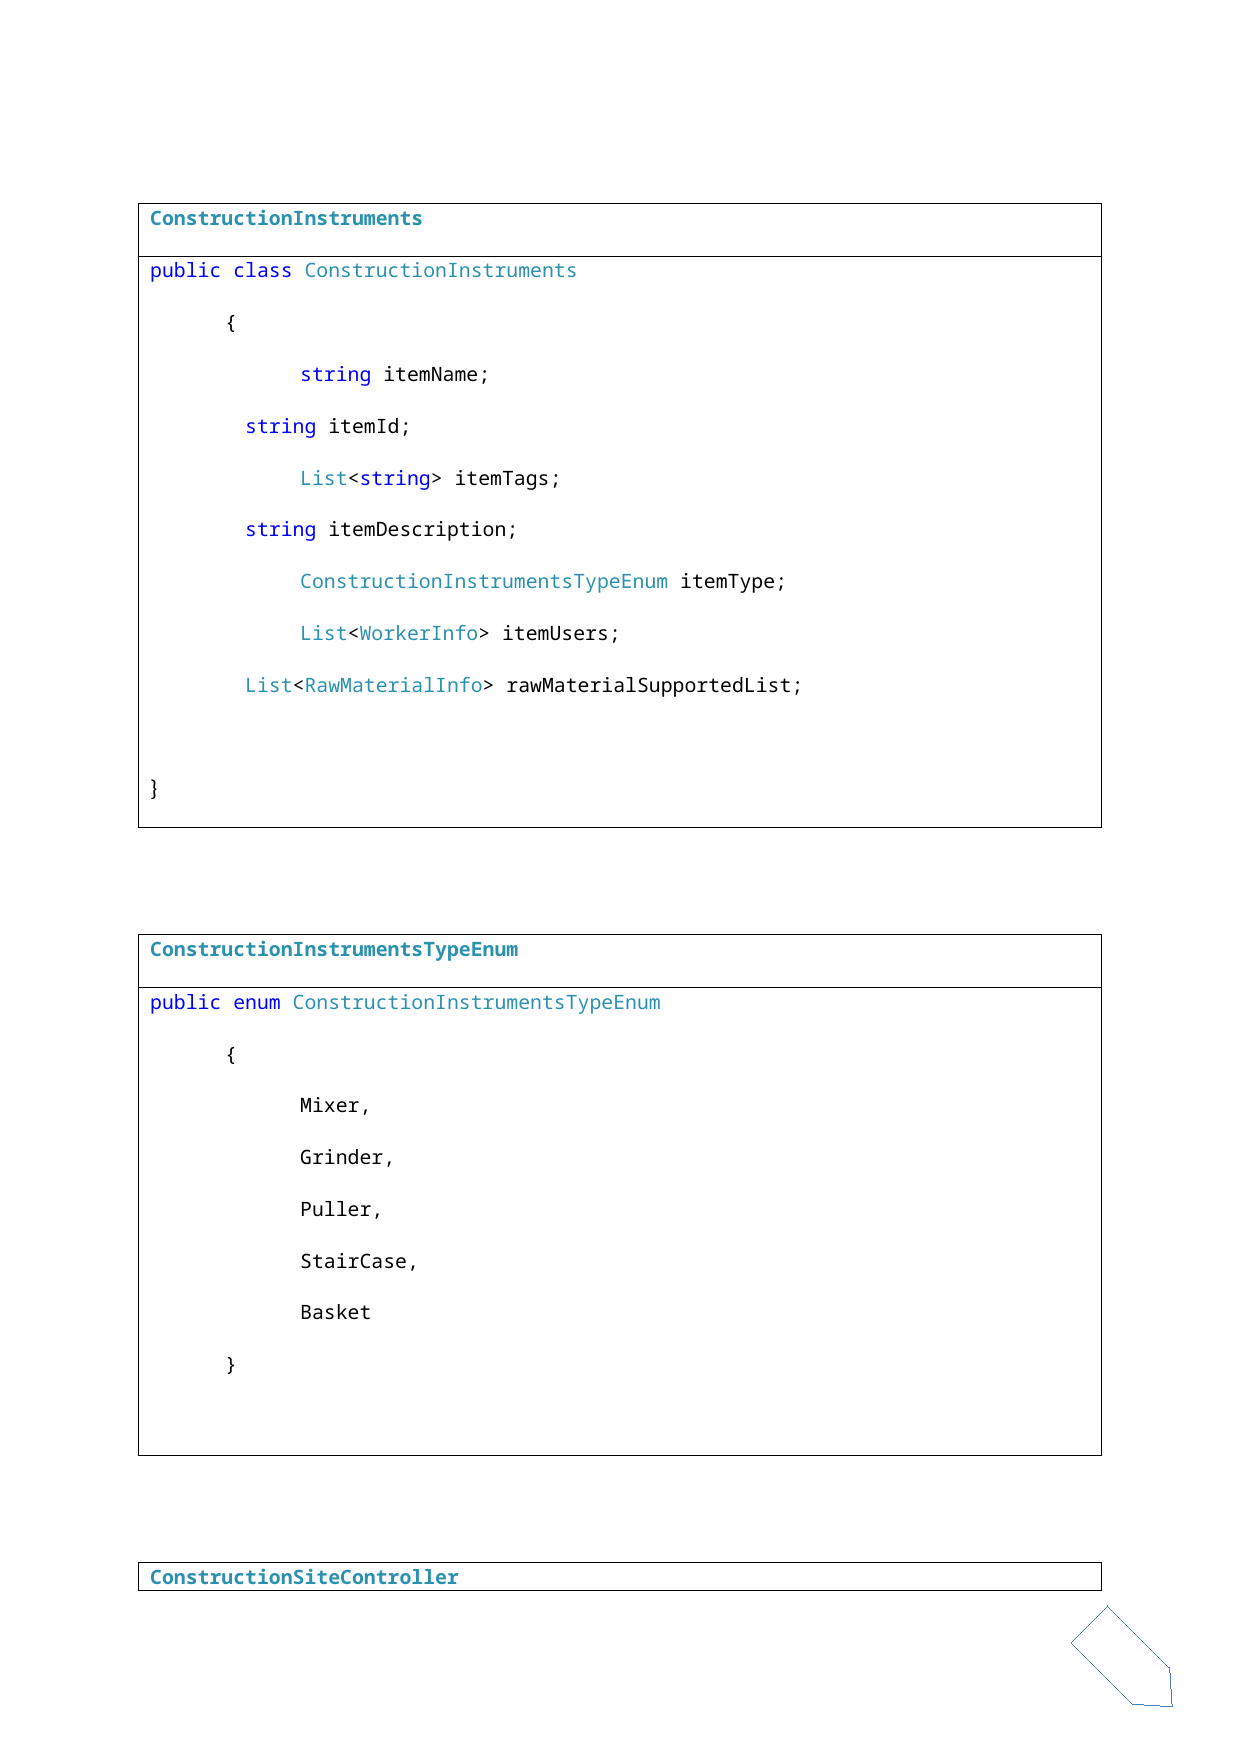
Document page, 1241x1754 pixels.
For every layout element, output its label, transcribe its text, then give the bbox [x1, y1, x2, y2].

table_cell public enum ConstructionInstrumentsTypeEnum { Mixer, Grinder, Puller, StairCase, Basket } [139, 988, 1101, 1455]
table_header ConstructionInstruments [139, 204, 1101, 256]
table_cell public class ConstructionInstruments { string itemName; string itemId; List<string> itemTags; string itemDescription; ConstructionInstrumentsTypeEnum itemType; List<WorkerInfo> itemUsers; List<RawMaterialInfo> rawMaterialSupportedList; } [139, 257, 1101, 827]
table_header ConstructionInstrumentsTypeEnum [139, 935, 1101, 987]
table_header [139, 1563, 1101, 1590]
